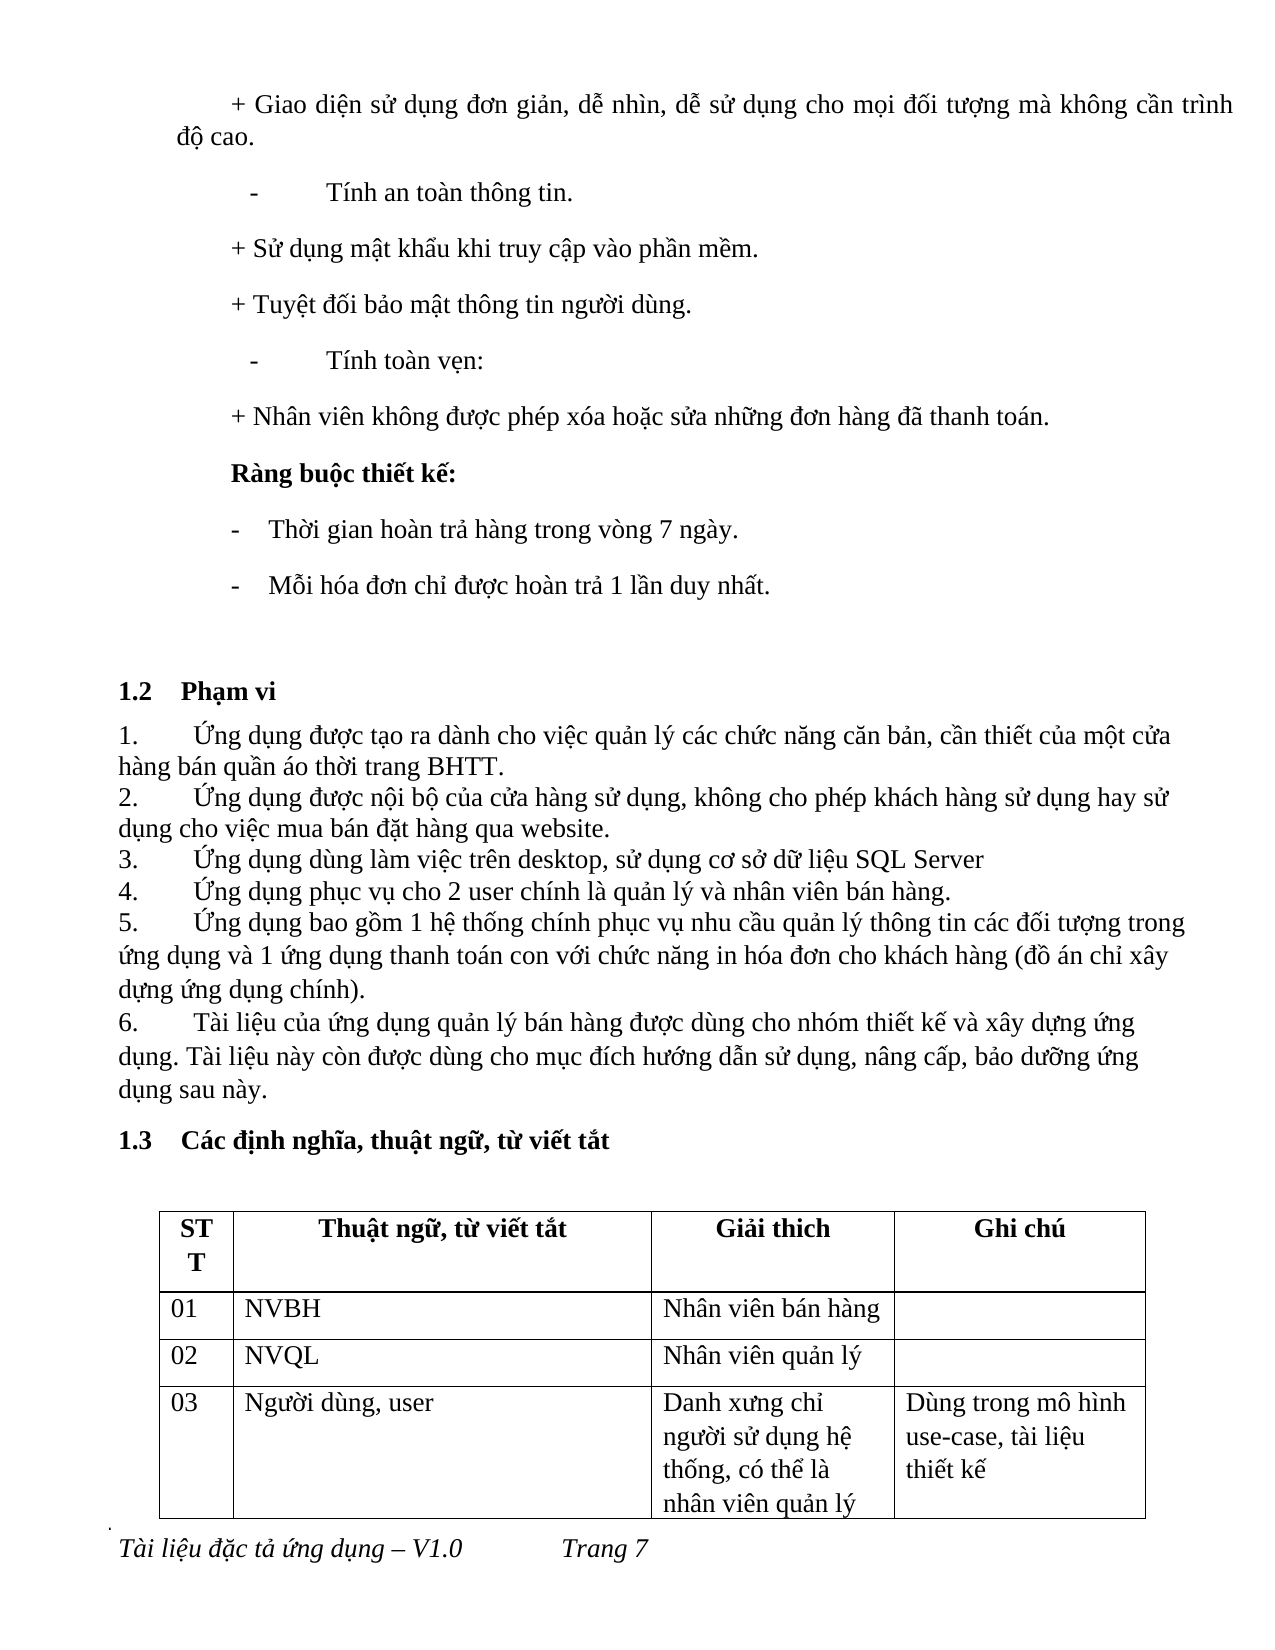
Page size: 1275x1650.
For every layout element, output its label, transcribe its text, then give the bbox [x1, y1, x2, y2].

table_header Ghi chú [895, 1212, 1145, 1291]
table_cell NVBH [234, 1293, 651, 1338]
table_cell [895, 1293, 1145, 1338]
list Ứng dụng được nội bộ của cửa hàng sử dụng, không cho phép khách hàng sử dụng hay sử dụng cho việc mua bán đặt hàng qua website. [118, 781, 1186, 843]
table_header STT [160, 1212, 233, 1291]
table_cell 02 [160, 1340, 233, 1386]
text + Nhân viên không được phép xóa hoặc sửa những đơn hàng đã thanh toán. [231, 401, 1186, 432]
table_header Thuật ngữ, từ viết tắt [234, 1212, 651, 1291]
list Ứng dụng bao gồm 1 hệ thống chính phục vụ nhu cầu quản lý thông tin các đối tượng trong ứng dụng và 1 ứng dụng thanh toán con với chức năng in hóa đơn cho khách hàng (đồ án chỉ xây dựng ứng dụng chính). [118, 906, 1186, 1004]
text - Tính toàn vẹn: [249, 344, 1186, 376]
text + Sử dụng mật khẩu khi truy cập vào phần mềm. [231, 232, 1186, 263]
table_cell Nhân viên bán hàng [652, 1293, 894, 1338]
list Ứng dụng phục vụ cho 2 user chính là quản lý và nhân viên bán hàng. [118, 875, 1186, 906]
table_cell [895, 1387, 1145, 1518]
table_cell Người dùng, user [234, 1387, 651, 1518]
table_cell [652, 1387, 894, 1518]
table_cell Nhân viên quản lý [652, 1340, 894, 1386]
table_cell 01 [160, 1293, 233, 1338]
table_header Giải thich [652, 1212, 894, 1291]
subtitle Các định nghĩa, thuật ngữ, từ viết tắt [118, 1124, 1186, 1155]
table_cell [895, 1340, 1145, 1386]
text - Tính an toàn thông tin. [249, 176, 1186, 207]
list Tài liệu của ứng dụng quản lý bán hàng được dùng cho nhóm thiết kế và xây dựng ứng dụng. Tài liệu này còn được dùng cho mục đích hướng dẫn sử dụng, nâng cấp, bảo dưỡng ứng dụng sau này. [118, 1006, 1186, 1105]
text + Giao diện sử dụng đơn giản, dễ nhìn, dễ sử dụng cho mọi đối tượng mà không cần trình độ cao. [176, 89, 1234, 151]
list Thời gian hoàn trả hàng trong vòng 7 ngày. [231, 513, 1186, 544]
subtitle Phạm vi [118, 675, 1186, 706]
text + Tuyệt đối bảo mật thông tin người dùng. [231, 288, 1186, 319]
list Ứng dụng được tạo ra dành cho việc quản lý các chức năng căn bản, cần thiết của một cửa hàng bán quần áo thời trang BHTT. [118, 719, 1186, 781]
list Ứng dụng dùng làm việc trên desktop, sử dụng cơ sở dữ liệu SQL Server [118, 843, 1186, 875]
list Mỗi hóa đơn chỉ được hoàn trả 1 lần duy nhất. [231, 569, 1186, 600]
table_cell NVQL [234, 1340, 651, 1386]
table_cell 03 [160, 1387, 233, 1518]
text Ràng buộc thiết kế: [231, 457, 1186, 488]
